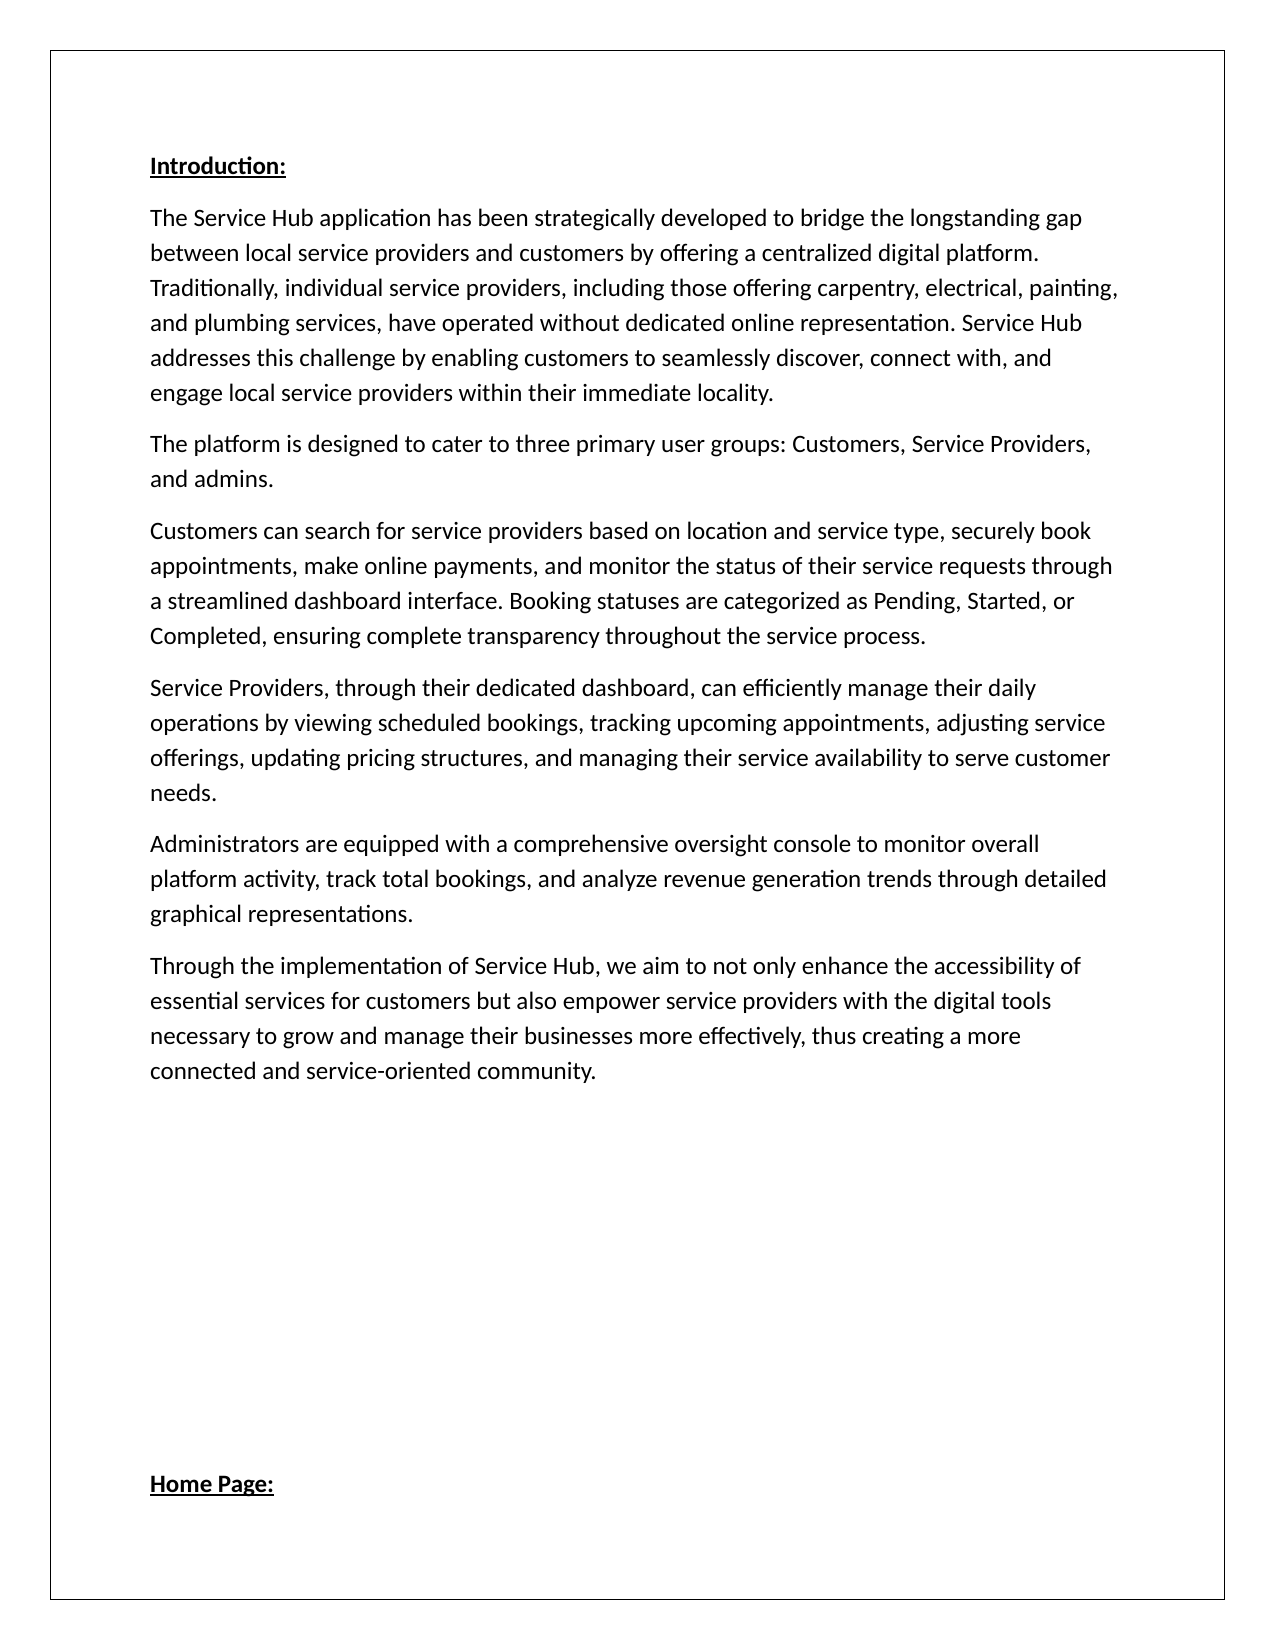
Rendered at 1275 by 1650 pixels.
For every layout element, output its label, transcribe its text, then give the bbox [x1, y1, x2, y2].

text The platform is designed to cater to three primary user groups: Customers, Service Providers, and admins. [150, 428, 1125, 494]
text Introduction: [150, 150, 1125, 181]
text Customers can search for service providers based on location and service type, securely book appointments, make online payments, and monitor the status of their service requests through a streamlined dashboard interface. Booking statuses are categorized as Pending, Started, or Completed, ensuring complete transparency throughout the service process. [150, 515, 1125, 651]
text Service Providers, through their dedicated dashboard, can efficiently manage their daily operations by viewing scheduled bookings, tracking upcoming appointments, adjusting service offerings, updating pricing structures, and managing their service availability to serve customer needs. [150, 672, 1125, 807]
text Administrators are equipped with a comprehensive oversight console to monitor overall platform activity, track total bookings, and analyze revenue generation trends through detailed graphical representations. [150, 828, 1125, 929]
text The Service Hub application has been strategically developed to bridge the longstanding gap between local service providers and customers by offering a centralized digital platform. Traditionally, individual service providers, including those offering carpentry, electrical, painting, and plumbing services, have operated without dedicated online representation. Service Hub addresses this challenge by enabling customers to seamlessly discover, connect with, and engage local service providers within their immediate locality. [150, 202, 1125, 407]
text Home Page: [150, 1468, 1125, 1499]
text Through the implementation of Service Hub, we aim to not only enhance the accessibility of essential services for customers but also empower service providers with the digital tools necessary to grow and manage their businesses more effectively, thus creating a more connected and service-oriented community. [150, 950, 1125, 1086]
